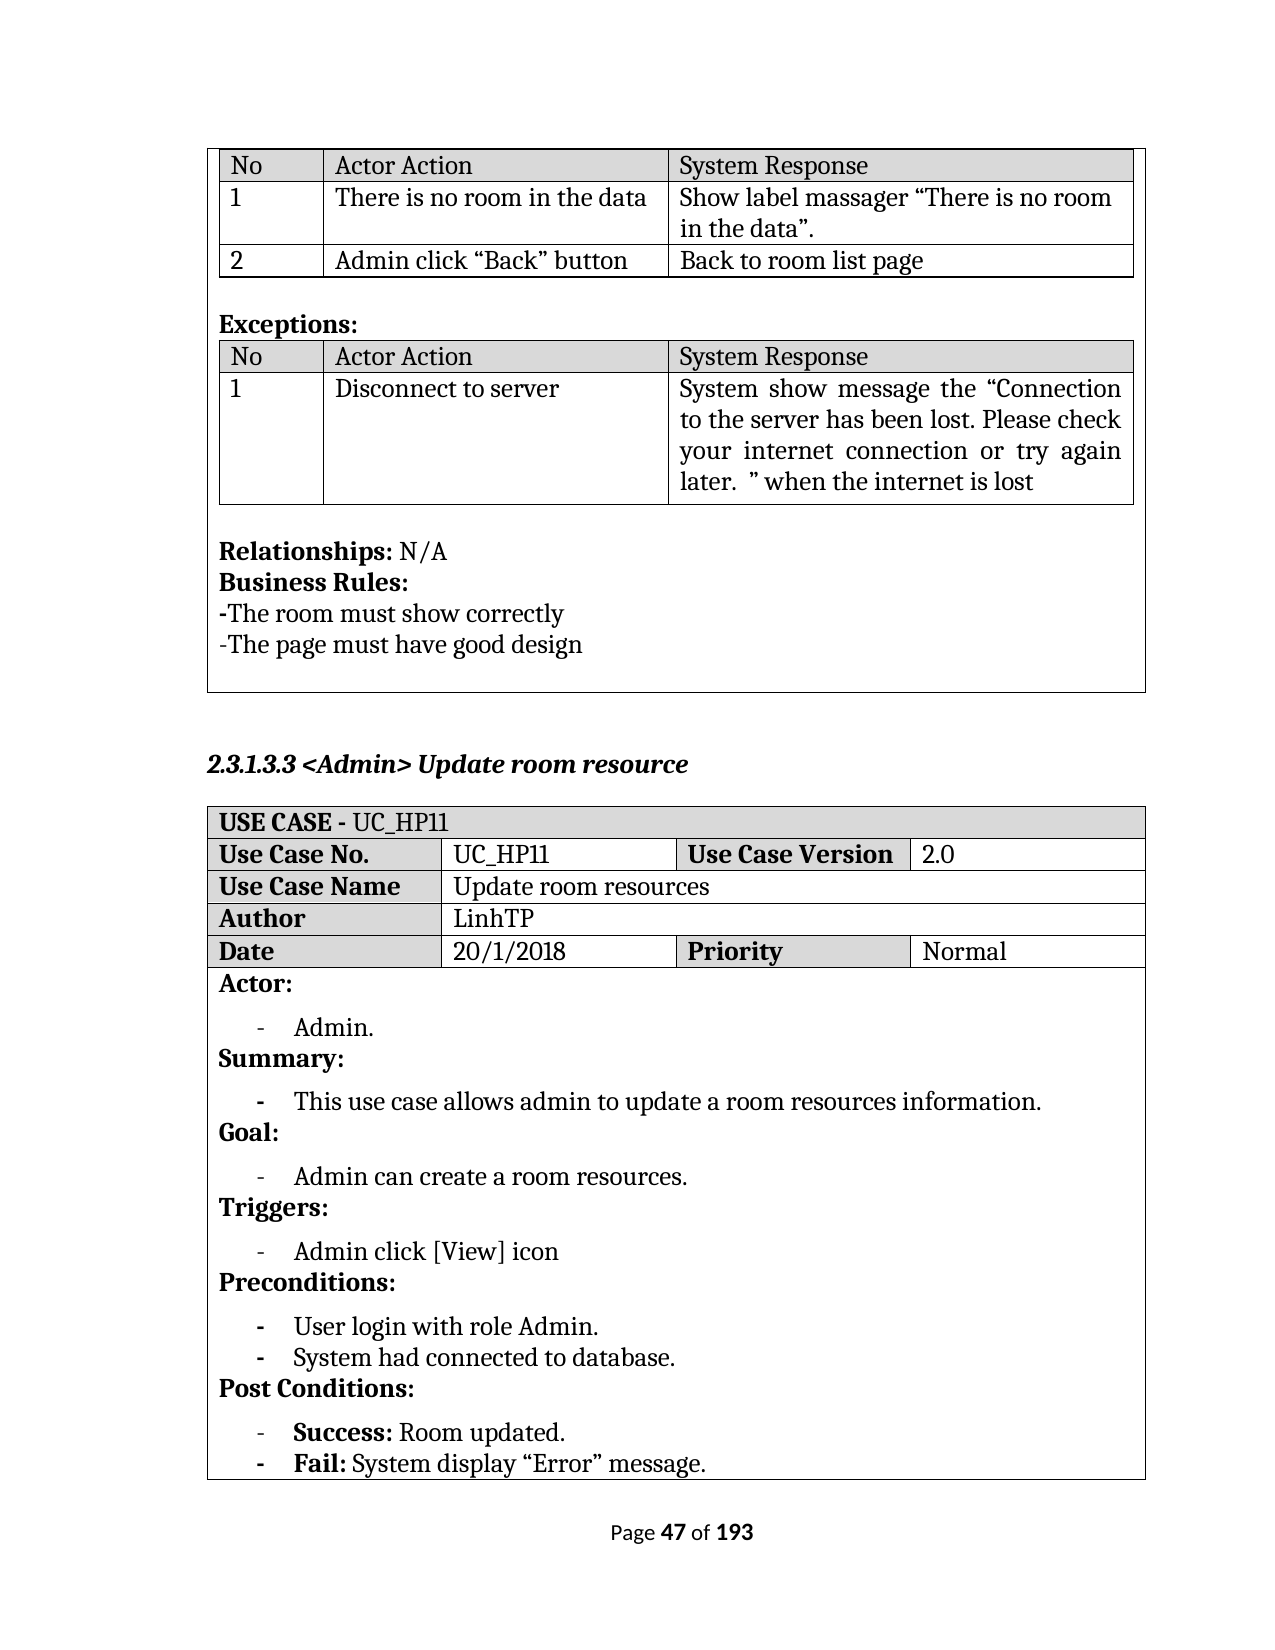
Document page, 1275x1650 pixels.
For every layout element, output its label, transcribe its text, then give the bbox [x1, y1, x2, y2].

table_cell UC_HP11 [442, 839, 676, 870]
table_cell Use Case Name [208, 871, 441, 902]
table_cell Date [208, 936, 441, 967]
table_cell Priority [677, 936, 910, 967]
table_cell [208, 968, 1145, 1479]
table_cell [208, 149, 1145, 692]
table_cell Normal [911, 936, 1145, 967]
table_header USE CASE - UC_HP11 [208, 807, 1145, 838]
table_cell LinhTP [442, 904, 1145, 935]
table_cell 20/1/2018 [442, 936, 676, 967]
table_cell Author [208, 904, 441, 935]
table_cell Update room resources [442, 871, 1145, 902]
table_cell Use Case Version [677, 839, 910, 870]
table_cell Use Case No. [208, 839, 441, 870]
text 2.3.1.3.3 <Admin> Update room resource [207, 749, 1157, 781]
table_cell 2.0 [911, 839, 1145, 870]
